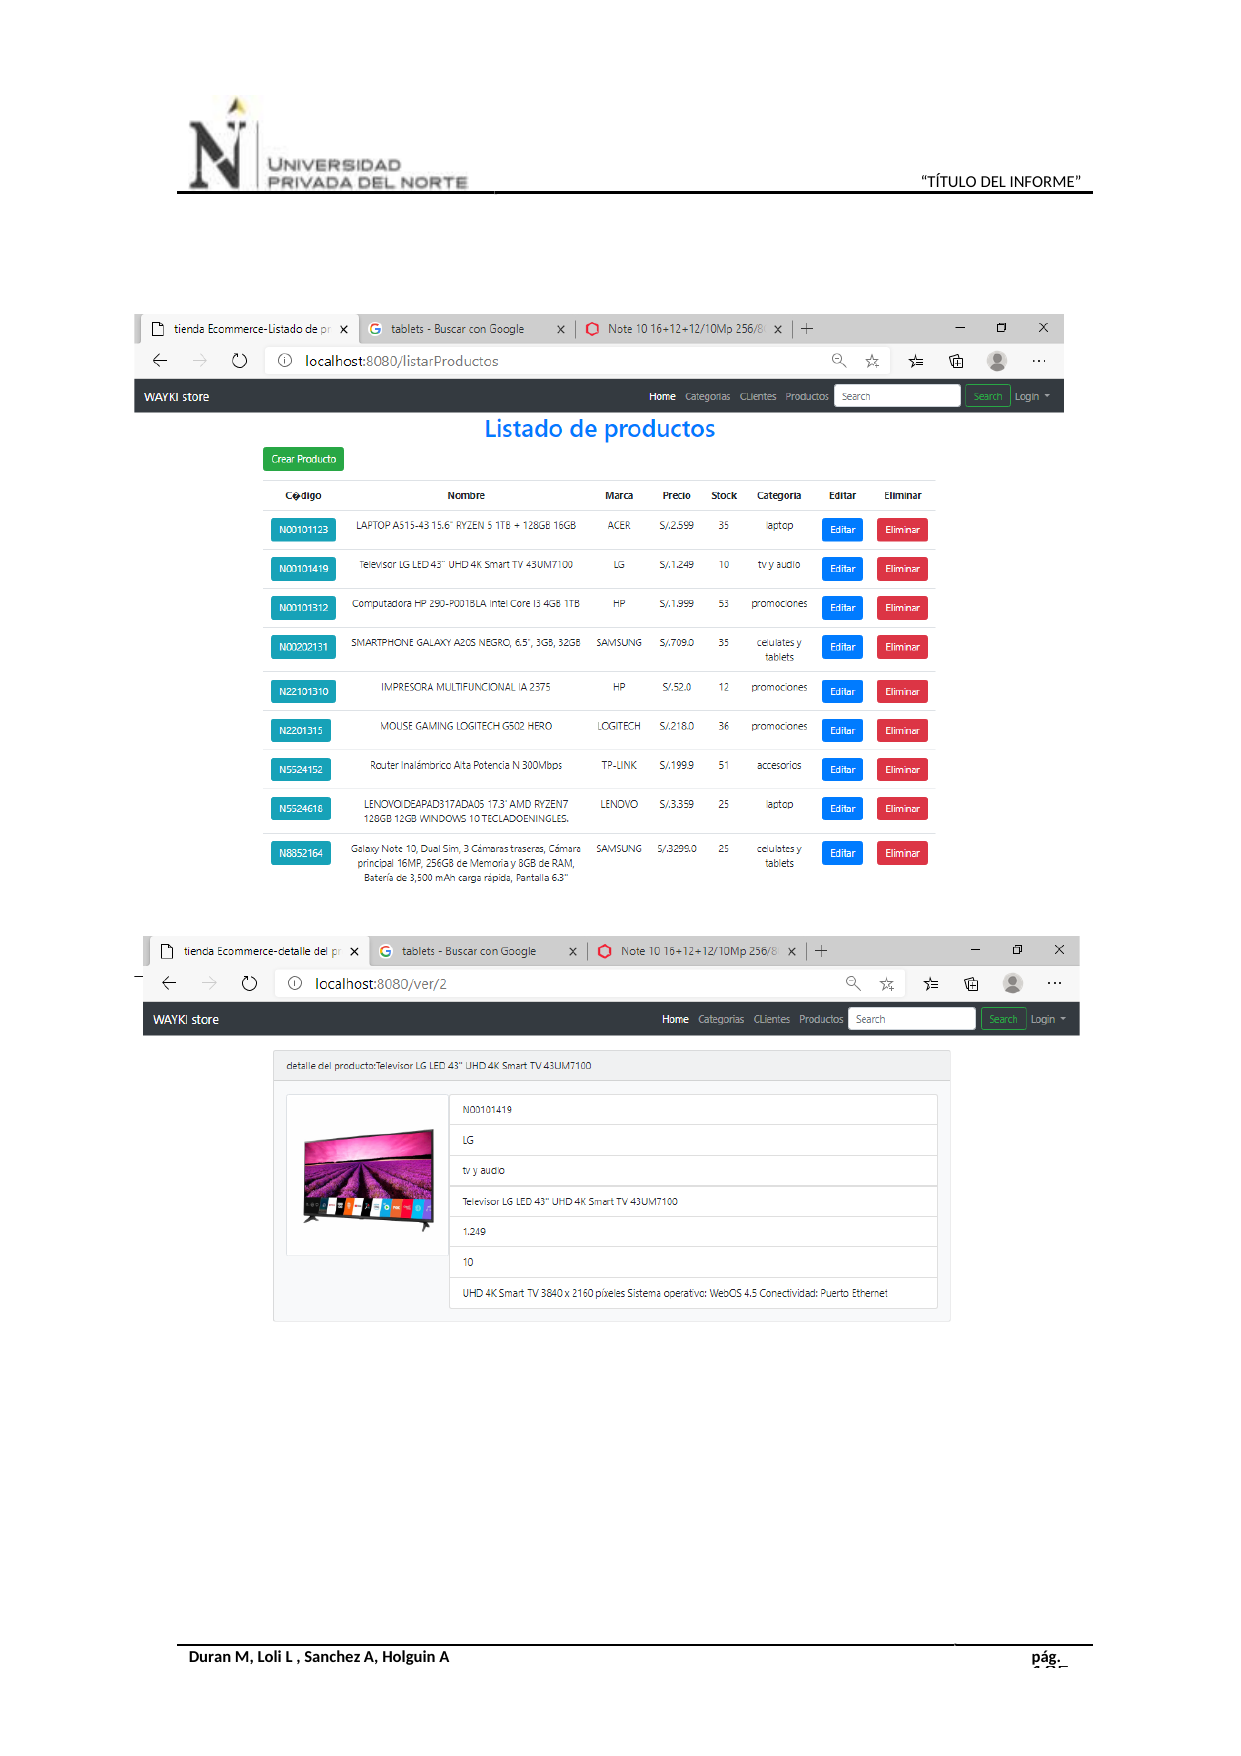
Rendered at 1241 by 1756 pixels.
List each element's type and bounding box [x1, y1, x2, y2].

picture [134, 314, 1080, 1421]
picture [188, 95, 469, 191]
